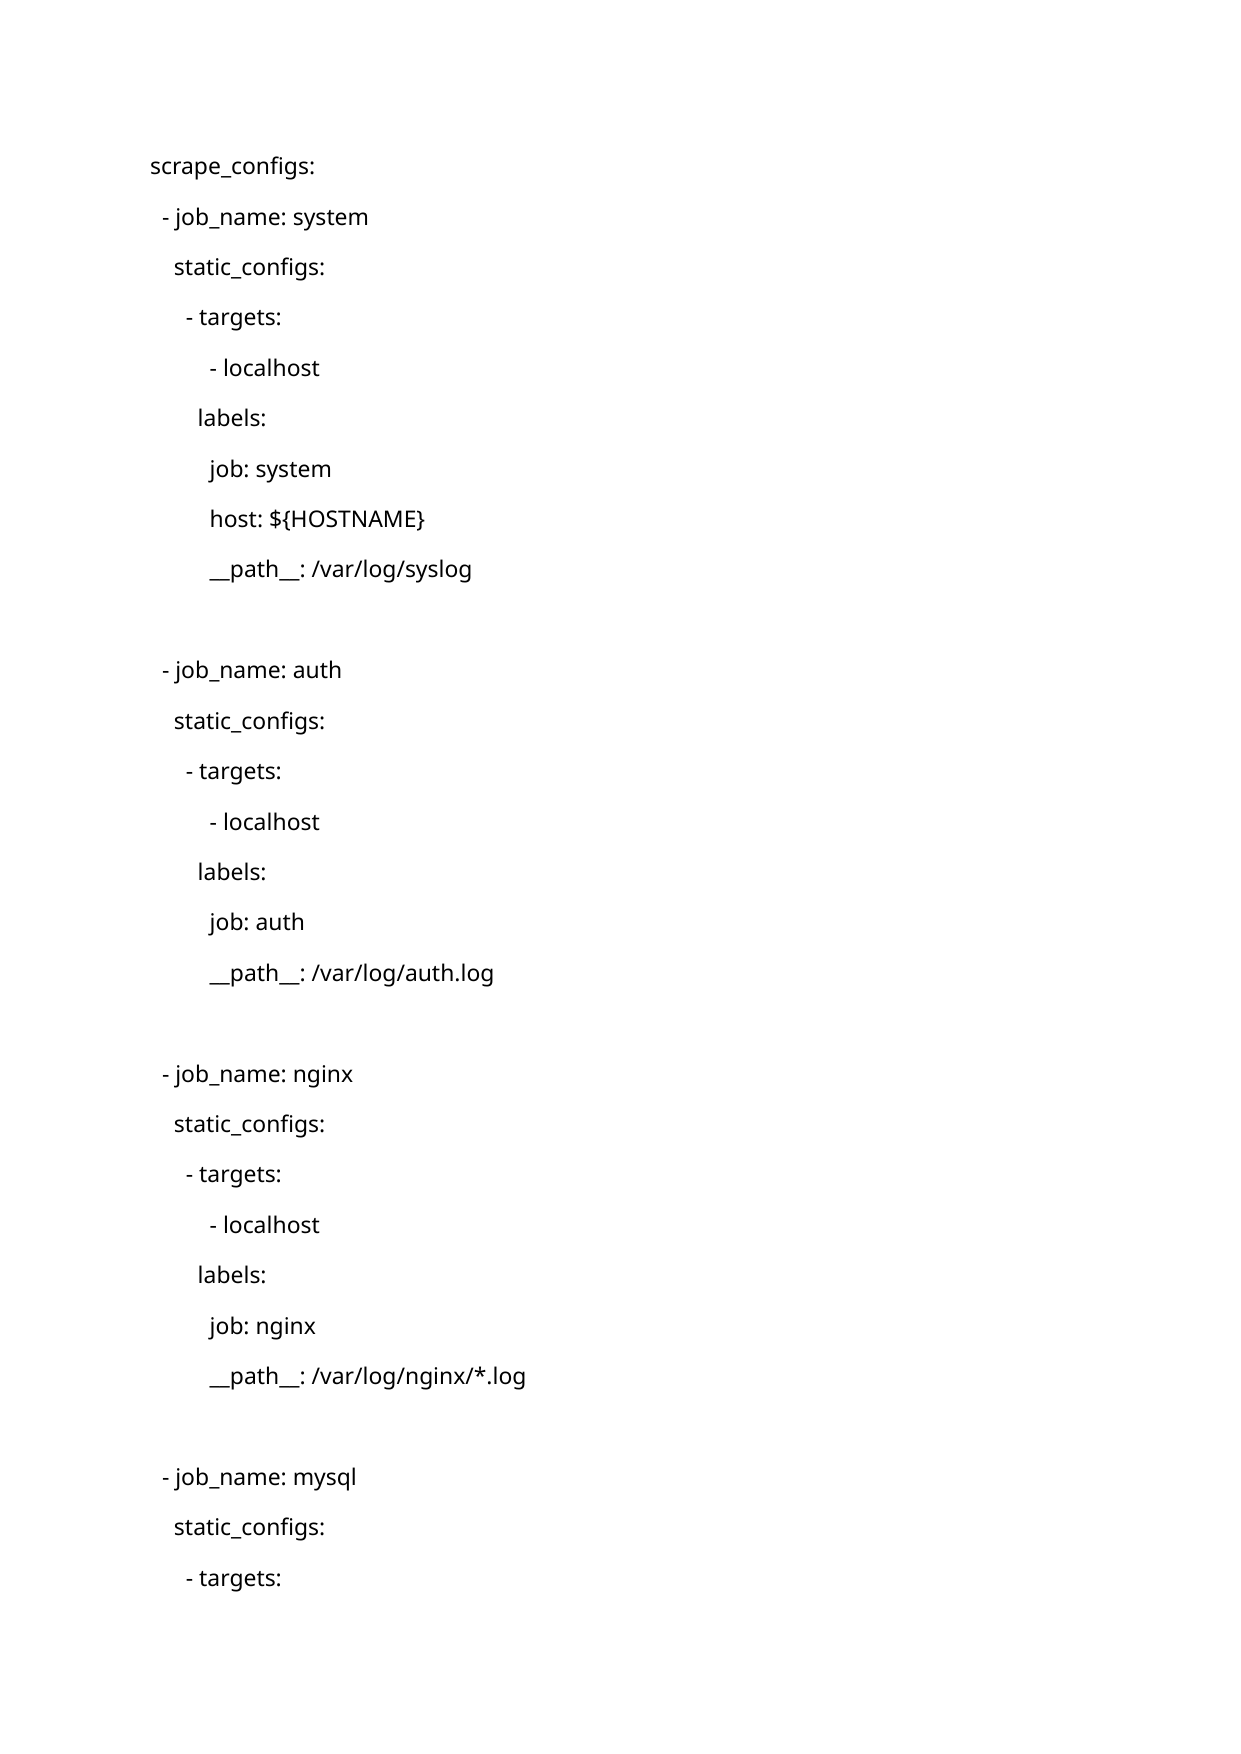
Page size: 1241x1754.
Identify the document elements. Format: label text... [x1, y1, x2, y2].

text - localhost [150, 1209, 1090, 1240]
text static_configs: [150, 251, 1090, 282]
text host: ${HOSTNAME} [150, 503, 1090, 534]
text - job_name: mysql [150, 1461, 1090, 1492]
text labels: [150, 402, 1090, 433]
text job: nginx [150, 1309, 1090, 1341]
text - localhost [150, 352, 1090, 383]
text - targets: [150, 301, 1090, 332]
text labels: [150, 1259, 1090, 1290]
text job: system [150, 452, 1090, 484]
text - localhost [150, 805, 1090, 837]
text job: auth [150, 906, 1090, 937]
text __path__: /var/log/syslog [150, 553, 1090, 584]
text - targets: [150, 1562, 1090, 1593]
text __path__: /var/log/auth.log [150, 957, 1090, 988]
text static_configs: [150, 1511, 1090, 1542]
text __path__: /var/log/nginx/*.log [150, 1360, 1090, 1391]
text static_configs: [150, 1108, 1090, 1139]
text - job_name: auth [150, 654, 1090, 685]
text - job_name: nginx [150, 1057, 1090, 1089]
text labels: [150, 856, 1090, 887]
text scrape_configs: [150, 150, 1090, 181]
text - job_name: system [150, 200, 1090, 232]
text static_configs: [150, 704, 1090, 736]
text - targets: [150, 755, 1090, 786]
text - targets: [150, 1158, 1090, 1189]
